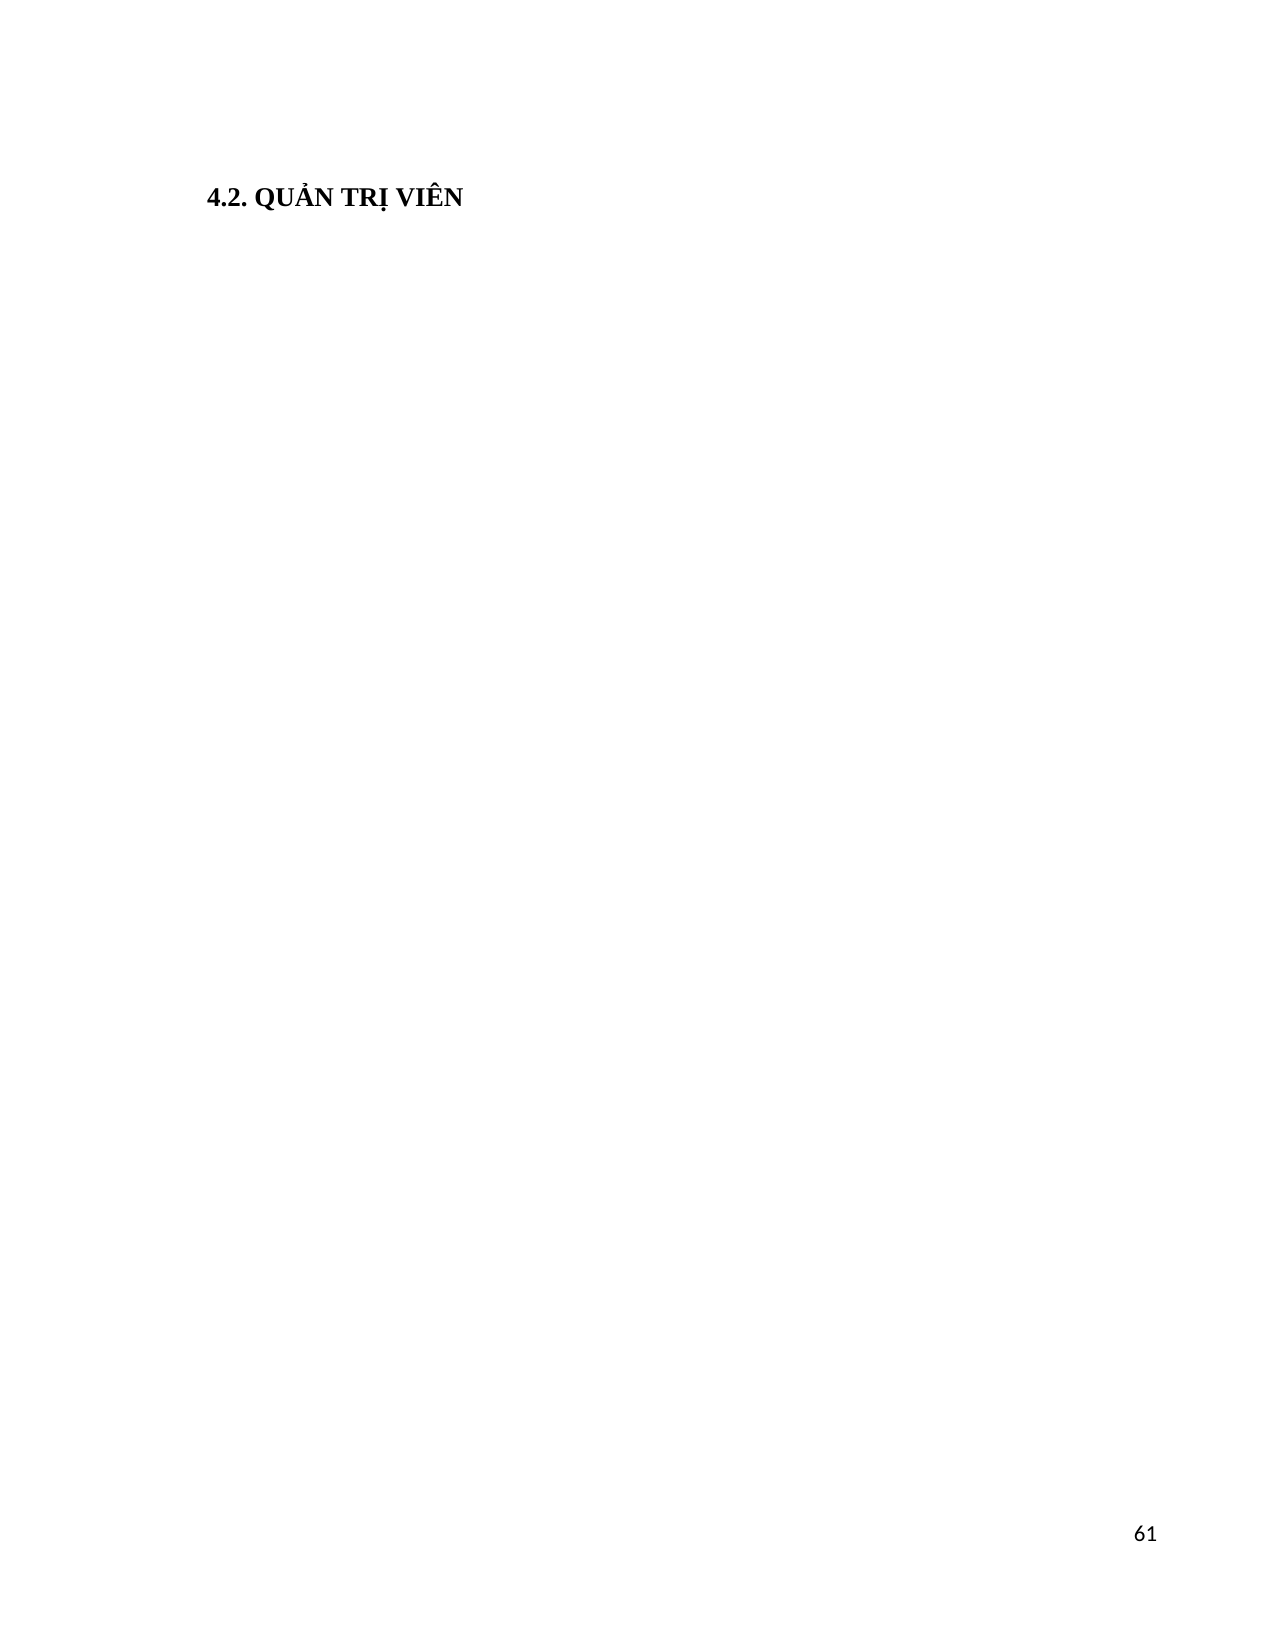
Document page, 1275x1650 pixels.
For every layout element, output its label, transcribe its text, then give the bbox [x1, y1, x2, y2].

subtitle 4.2. QUẢN TRỊ VIÊN [207, 181, 1157, 212]
